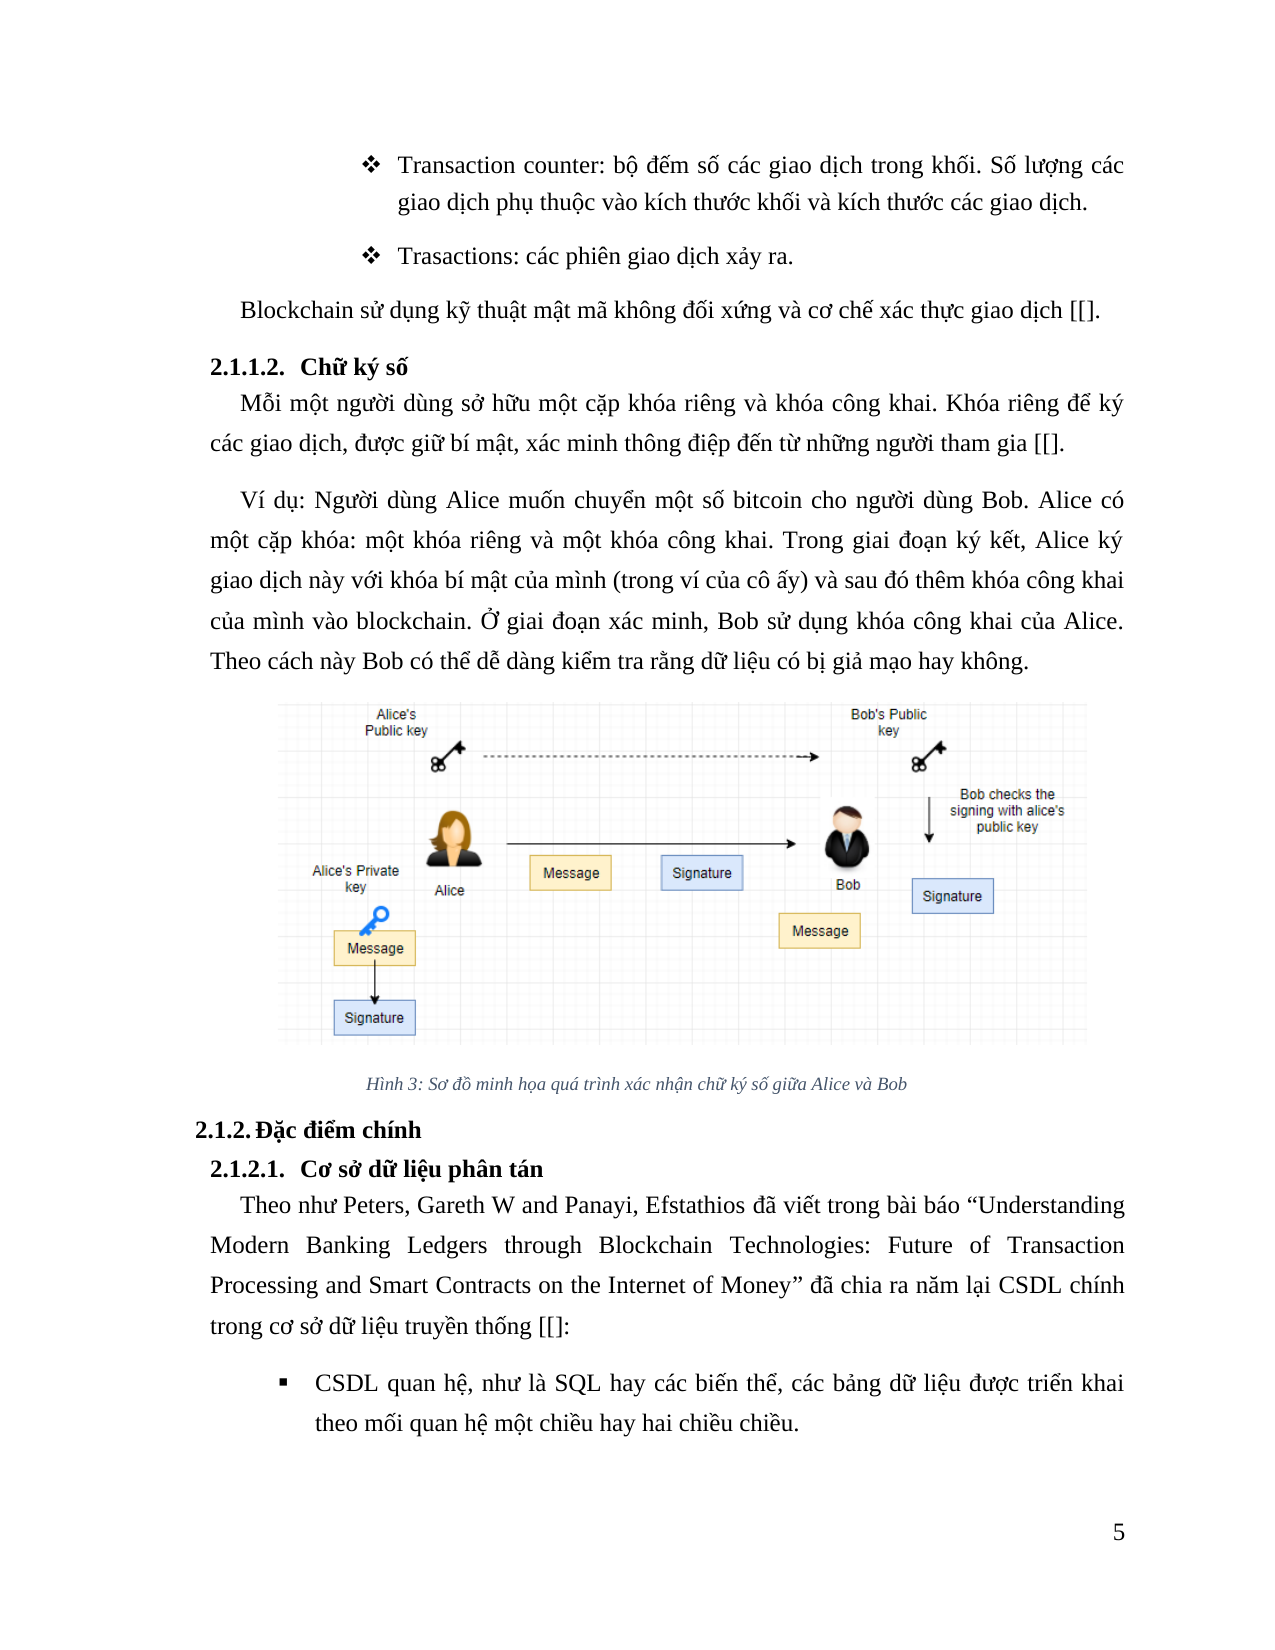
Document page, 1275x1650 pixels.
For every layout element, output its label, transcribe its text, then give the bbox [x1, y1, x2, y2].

text Ví dụ: Người dùng Alice muốn chuyển một số bitcoin cho người dùng Bob. Alice có một cặp khóa: một khóa riêng và một khóa công khai. Trong giai đoạn ký kết, Alice ký giao dịch này với khóa bí mật của mình (trong ví của cô ấy) và sau đó thêm khóa công khai của mình vào blockchain. Ở giai đoạn xác minh, Bob sử dụng khóa công khai của Alice. Theo cách này Bob có thể dễ dàng kiểm tra rằng dữ liệu có bị giả mạo hay không. [210, 485, 1125, 675]
subtitle Chữ ký số [210, 352, 1125, 381]
subtitle Cơ sở dữ liệu phân tán [210, 1154, 1125, 1183]
list CSDL quan hệ, như là SQL hay các biến thể, các bảng dữ liệu được triển khai theo mối quan hệ một chiều hay hai chiều chiều. [277, 1368, 1125, 1437]
text Blockchain sử dụng kỹ thuật mật mã không đối xứng và cơ chế xác thực giao dịch [<prpic2017mechanismcrypto>]. [210, 295, 1125, 324]
list Trasactions: các phiên giao dịch xảy ra. [360, 241, 1125, 270]
text Mỗi một người dùng sở hữu một cặp khóa riêng và khóa công khai. Khóa riêng để ký các giao dịch, được giữ bí mật, xác minh thông điệp đến từ những người tham gia [<herbert2015signaturedigital>]. [210, 388, 1125, 457]
text Hình 3: Sơ đồ minh họa quá trình xác nhận chữ ký số giữa Alice và Bob [150, 1073, 1125, 1095]
picture [277, 702, 1088, 1045]
list Transaction counter: bộ đếm số các giao dịch trong khối. Số lượng các giao dịch phụ thuộc vào kích thước khối và kích thước các giao dịch. [360, 150, 1125, 216]
subtitle Đặc điểm chính [195, 1116, 1125, 1144]
text Theo như Peters, Gareth W and Panayi, Efstathios đã viết trong bài báo “Understanding Modern Banking Ledgers through Blockchain Technologies: Future of Transaction Processing and Smart Contracts on the Internet of Money” đã chia ra năm lại CSDL chính trong cơ sở dữ liệu truyền thống [<peters2016databasetradi>]: [210, 1190, 1125, 1339]
